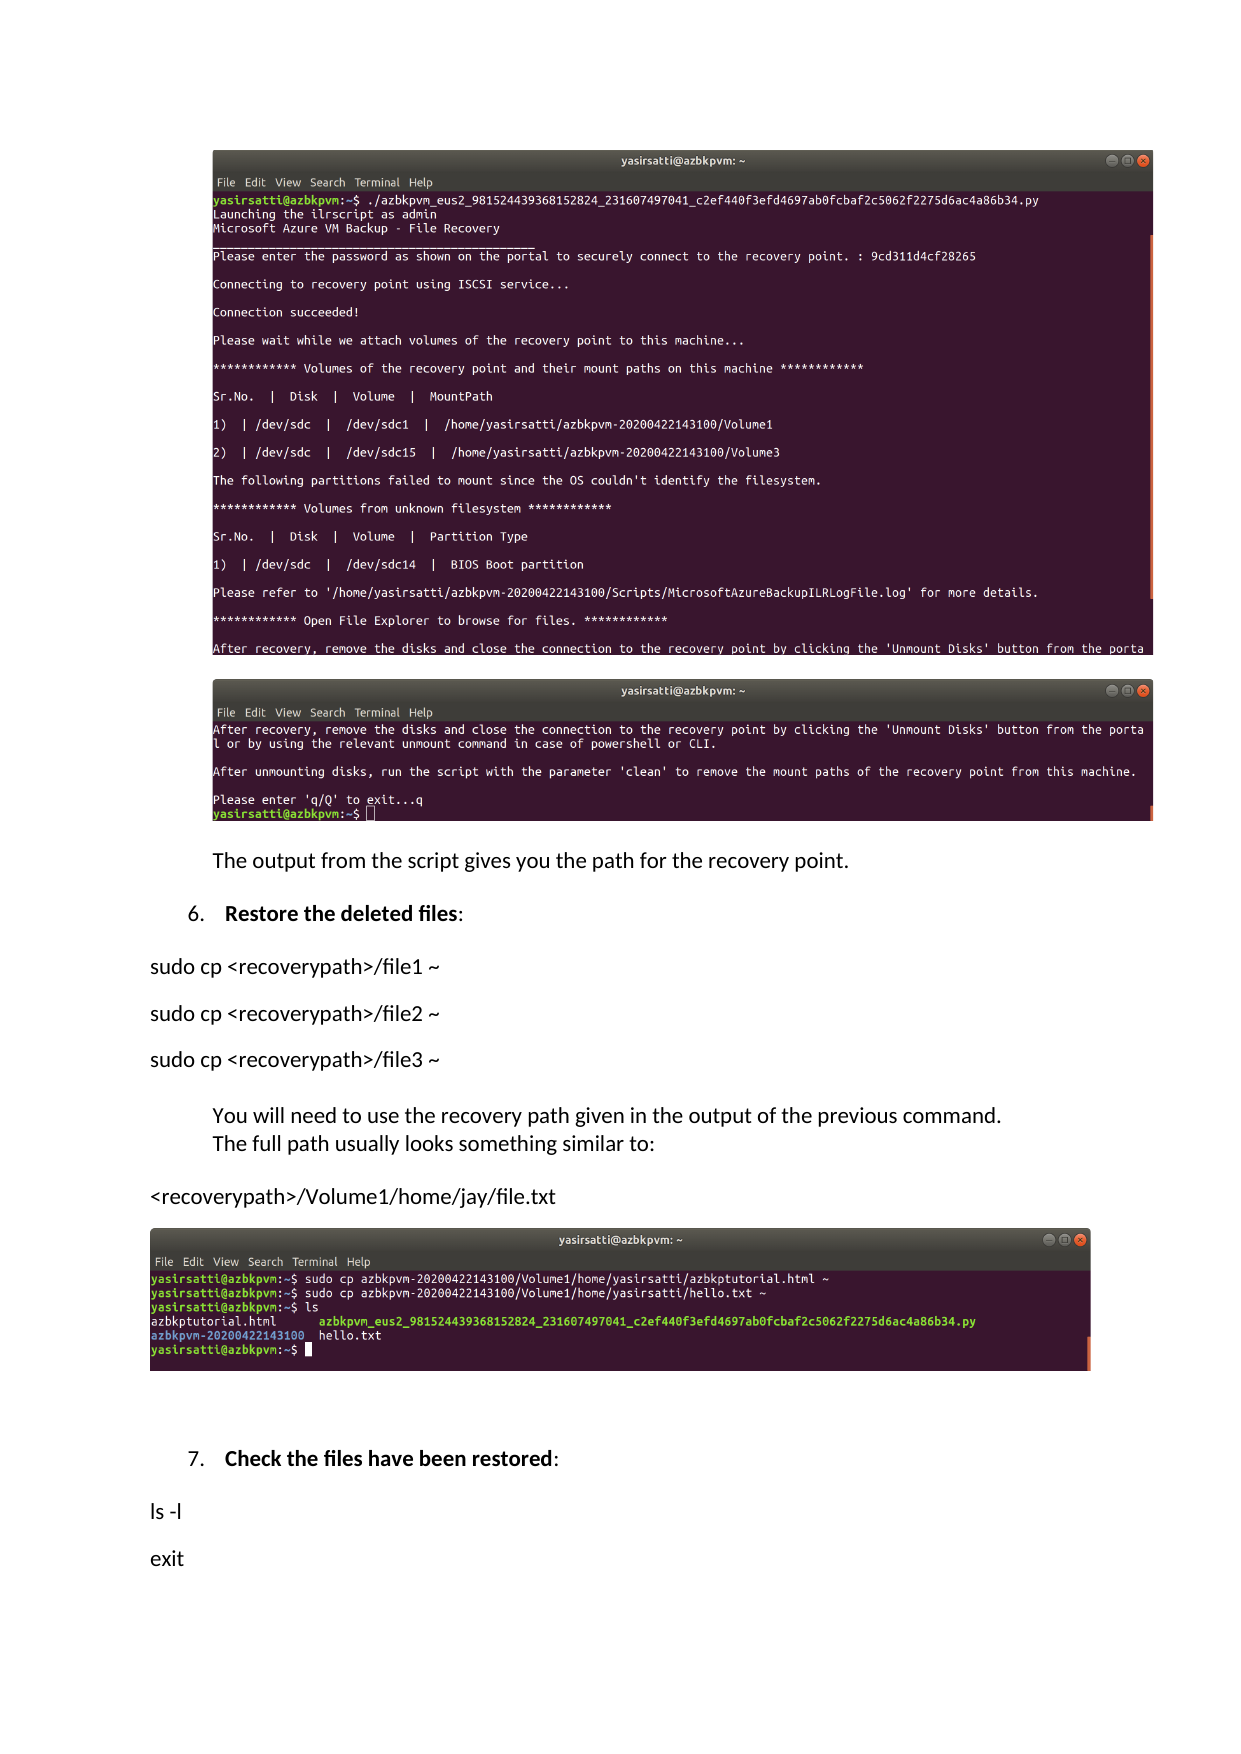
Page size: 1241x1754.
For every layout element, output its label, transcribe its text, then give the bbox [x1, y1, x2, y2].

text sudo cp <recoverypath>/file1 ~ [150, 952, 1090, 980]
text sudo cp <recoverypath>/file3 ~ [150, 1046, 1090, 1074]
picture [212, 679, 1154, 821]
list Restore the deleted files: [187, 899, 1090, 927]
list Check the files have been restored: [187, 1444, 1090, 1472]
text <recoverypath>/Volume1/home/jay/file.txt [150, 1182, 1090, 1210]
picture [150, 1228, 1091, 1371]
text sudo cp <recoverypath>/file2 ~ [150, 999, 1090, 1027]
text You will need to use the recovery path given in the output of the previous command. The full path usually looks something similar to: [212, 1101, 1028, 1157]
text The output from the script gives you the path for the recovery point. [212, 846, 1028, 874]
text ls -l [150, 1497, 1090, 1526]
text exit [150, 1544, 1090, 1572]
picture [212, 150, 1154, 655]
